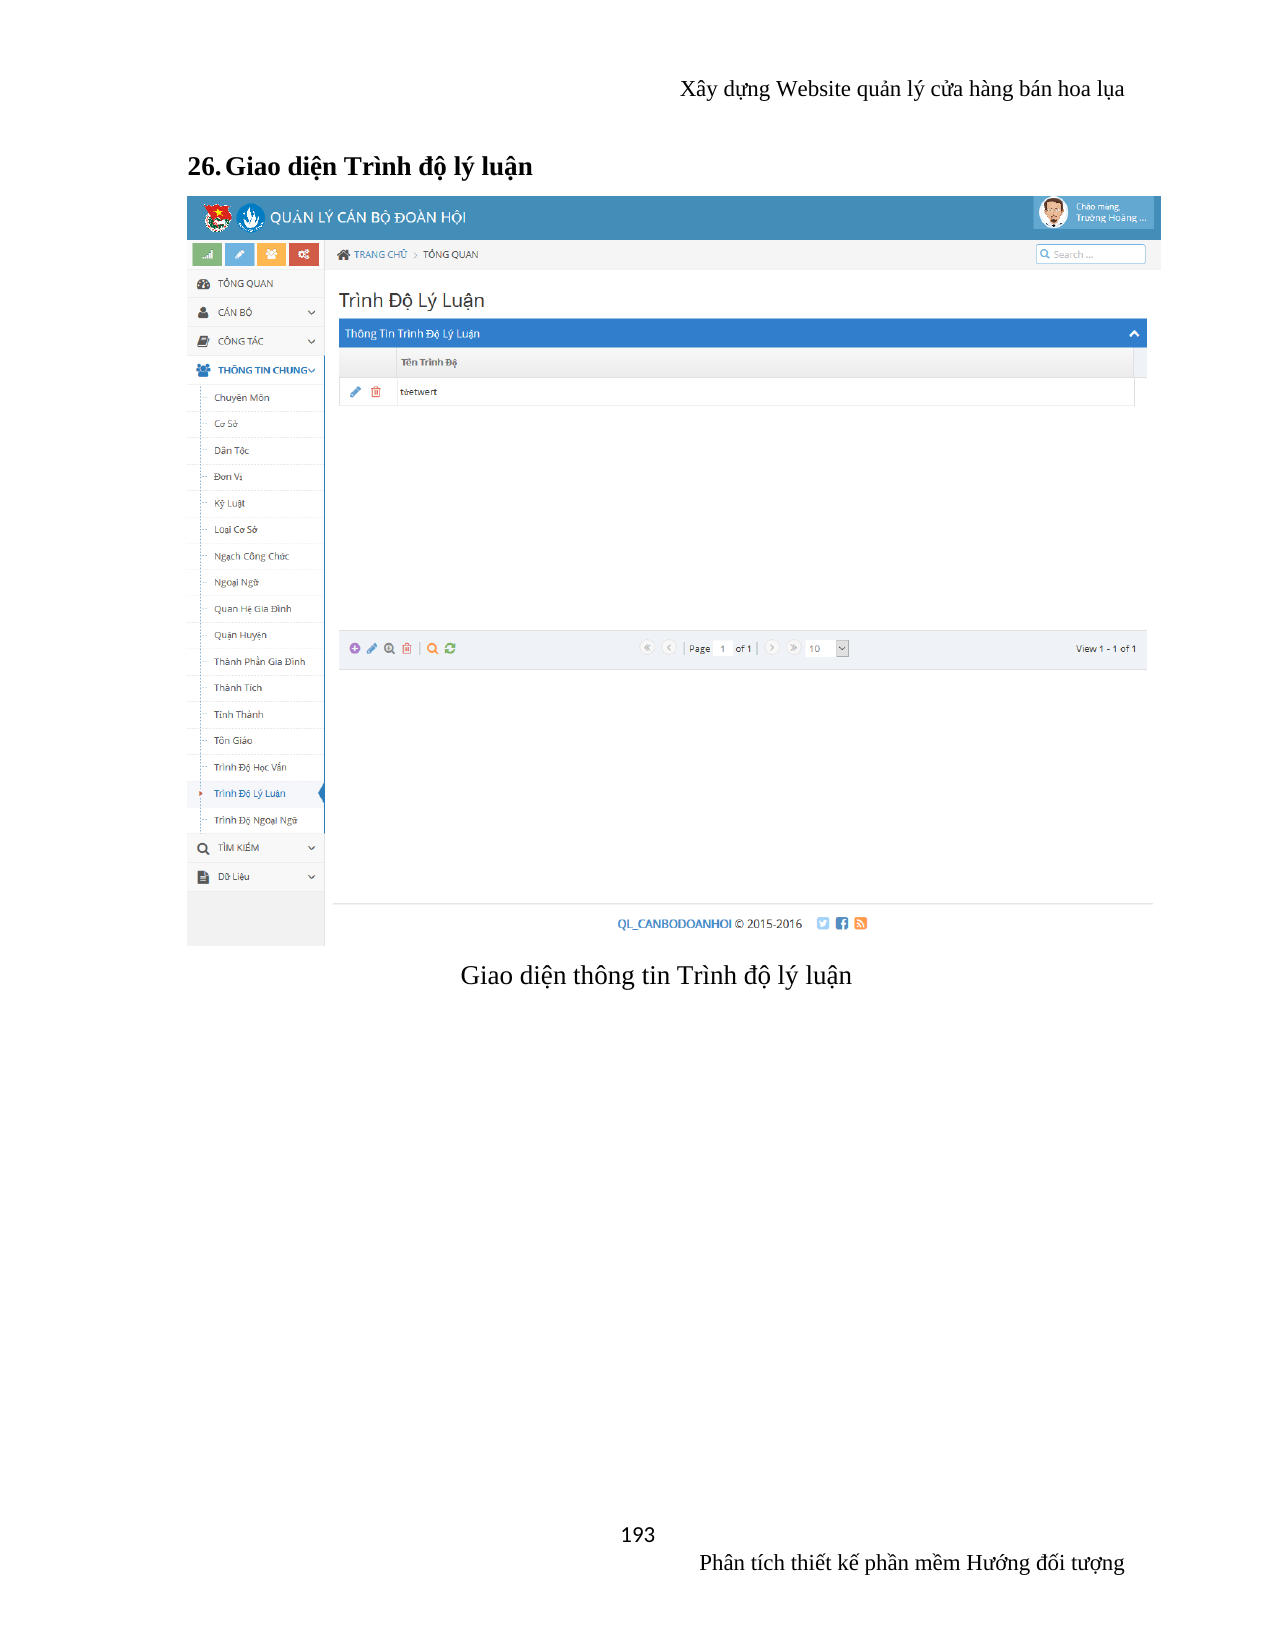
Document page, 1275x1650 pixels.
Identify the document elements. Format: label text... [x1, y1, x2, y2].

list Giao diện Trình độ lý luận [187, 150, 1125, 181]
list Giao diện thông tin Trình độ lý luận [187, 959, 1125, 990]
picture [187, 196, 1161, 946]
